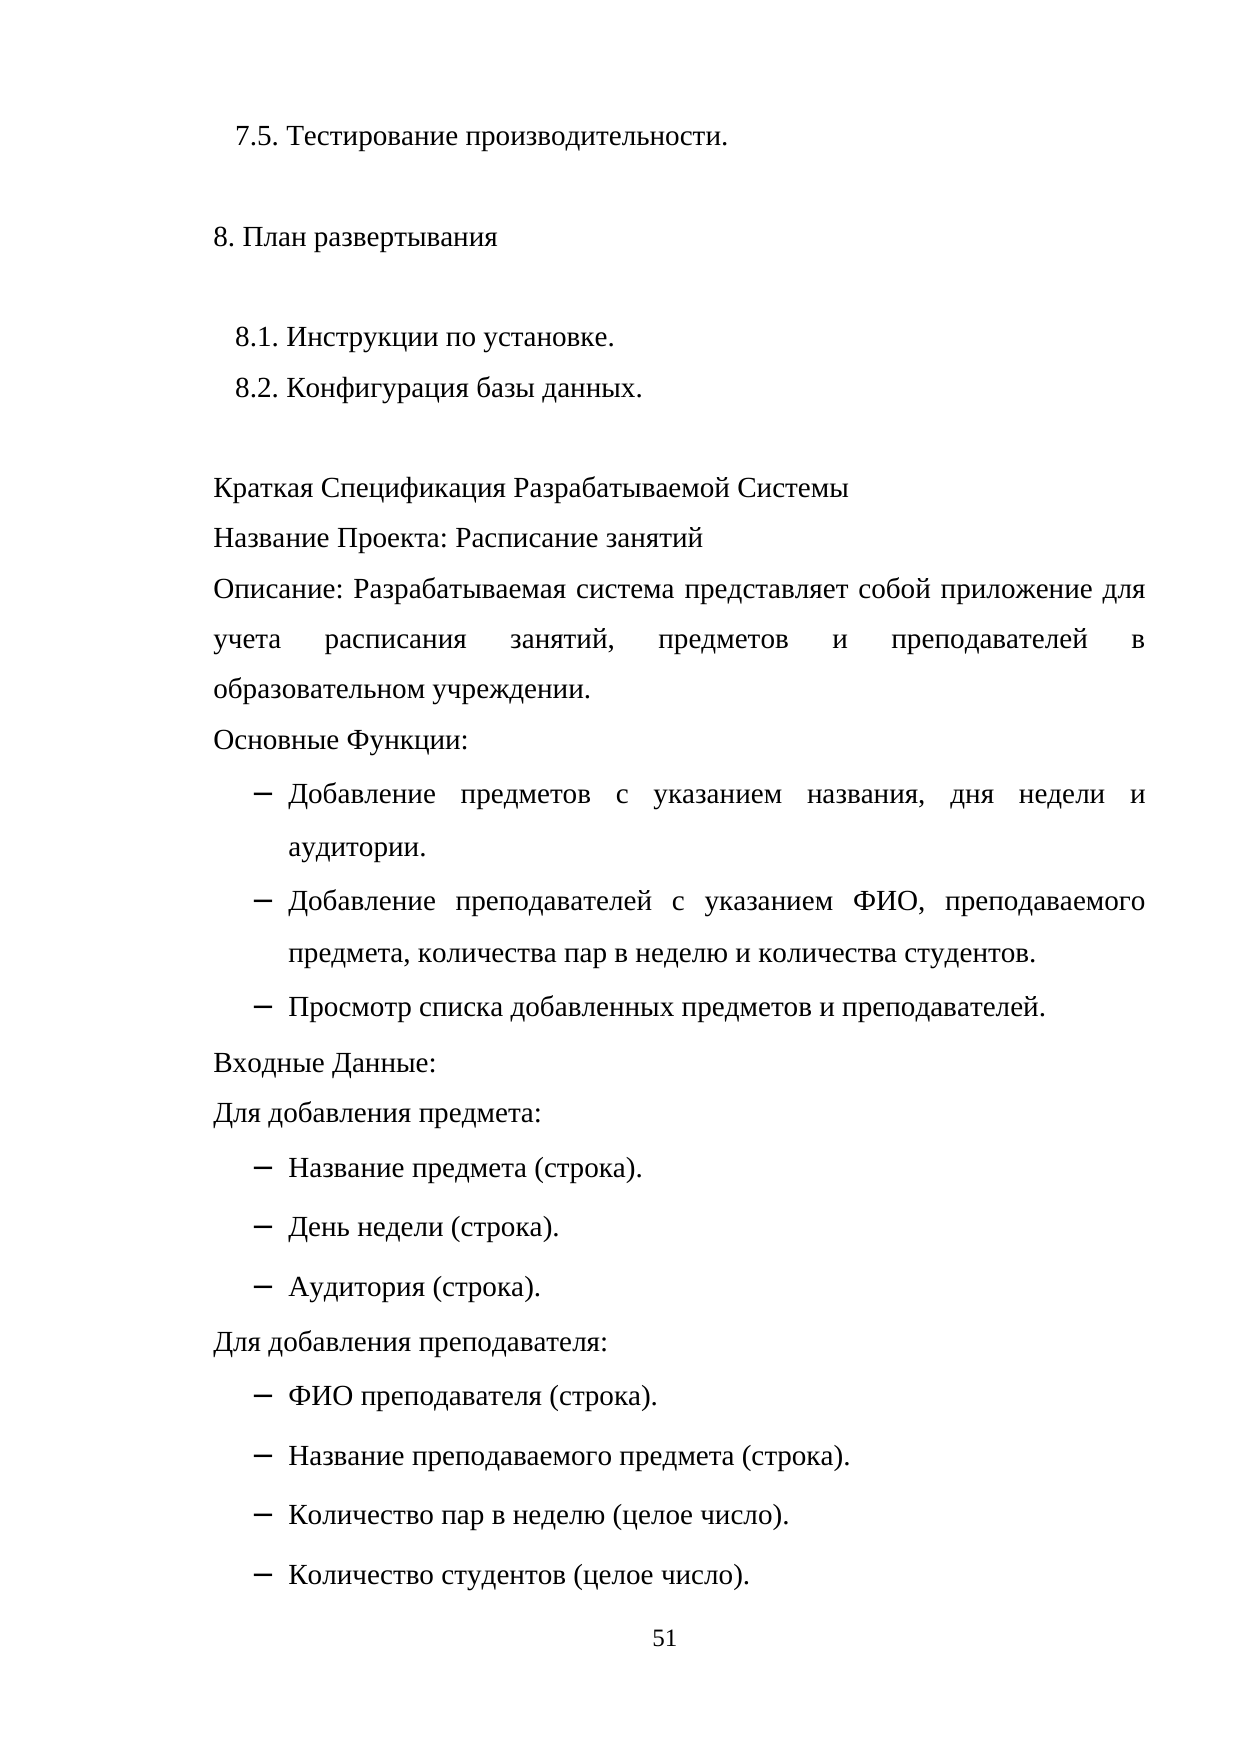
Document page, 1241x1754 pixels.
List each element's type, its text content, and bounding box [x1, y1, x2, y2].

text 8.2. Конфигурация базы данных. [213, 370, 1146, 403]
text Основные Функции: [213, 722, 1146, 755]
list Просмотр списка добавленных предметов и преподавателей. [251, 986, 1146, 1025]
text Описание: Разрабатываемая система представляет собой приложение для учета расписания занятий, предметов и преподавателей в образовательном учреждении. [213, 571, 1146, 705]
text Для добавления предмета: [213, 1096, 1146, 1129]
text 7.5. Тестирование производительности. [213, 118, 1146, 152]
list Название предмета (строка). [251, 1146, 1146, 1186]
list Аудитория (строка). [251, 1265, 1146, 1304]
text Входные Данные: [213, 1045, 1146, 1079]
text 8.1. Инструкции по установке. [213, 319, 1146, 353]
list ФИО преподавателя (строка). [251, 1374, 1146, 1414]
text 8. План развертывания [213, 219, 1146, 252]
list Добавление предметов с указанием названия, дня недели и аудитории. [251, 772, 1146, 862]
list Количество пар в неделю (целое число). [251, 1493, 1146, 1533]
list Название преподаваемого предмета (строка). [251, 1434, 1146, 1474]
list Добавление преподавателей с указанием ФИО, преподаваемого предмета, количества пар в неделю и количества студентов. [251, 879, 1146, 969]
list День недели (строка). [251, 1205, 1146, 1245]
text Название Проекта: Расписание занятий [213, 521, 1146, 554]
text Для добавления преподавателя: [213, 1324, 1146, 1358]
text Краткая Спецификация Разрабатываемой Системы [213, 470, 1146, 504]
list Количество студентов (целое число). [251, 1553, 1146, 1593]
